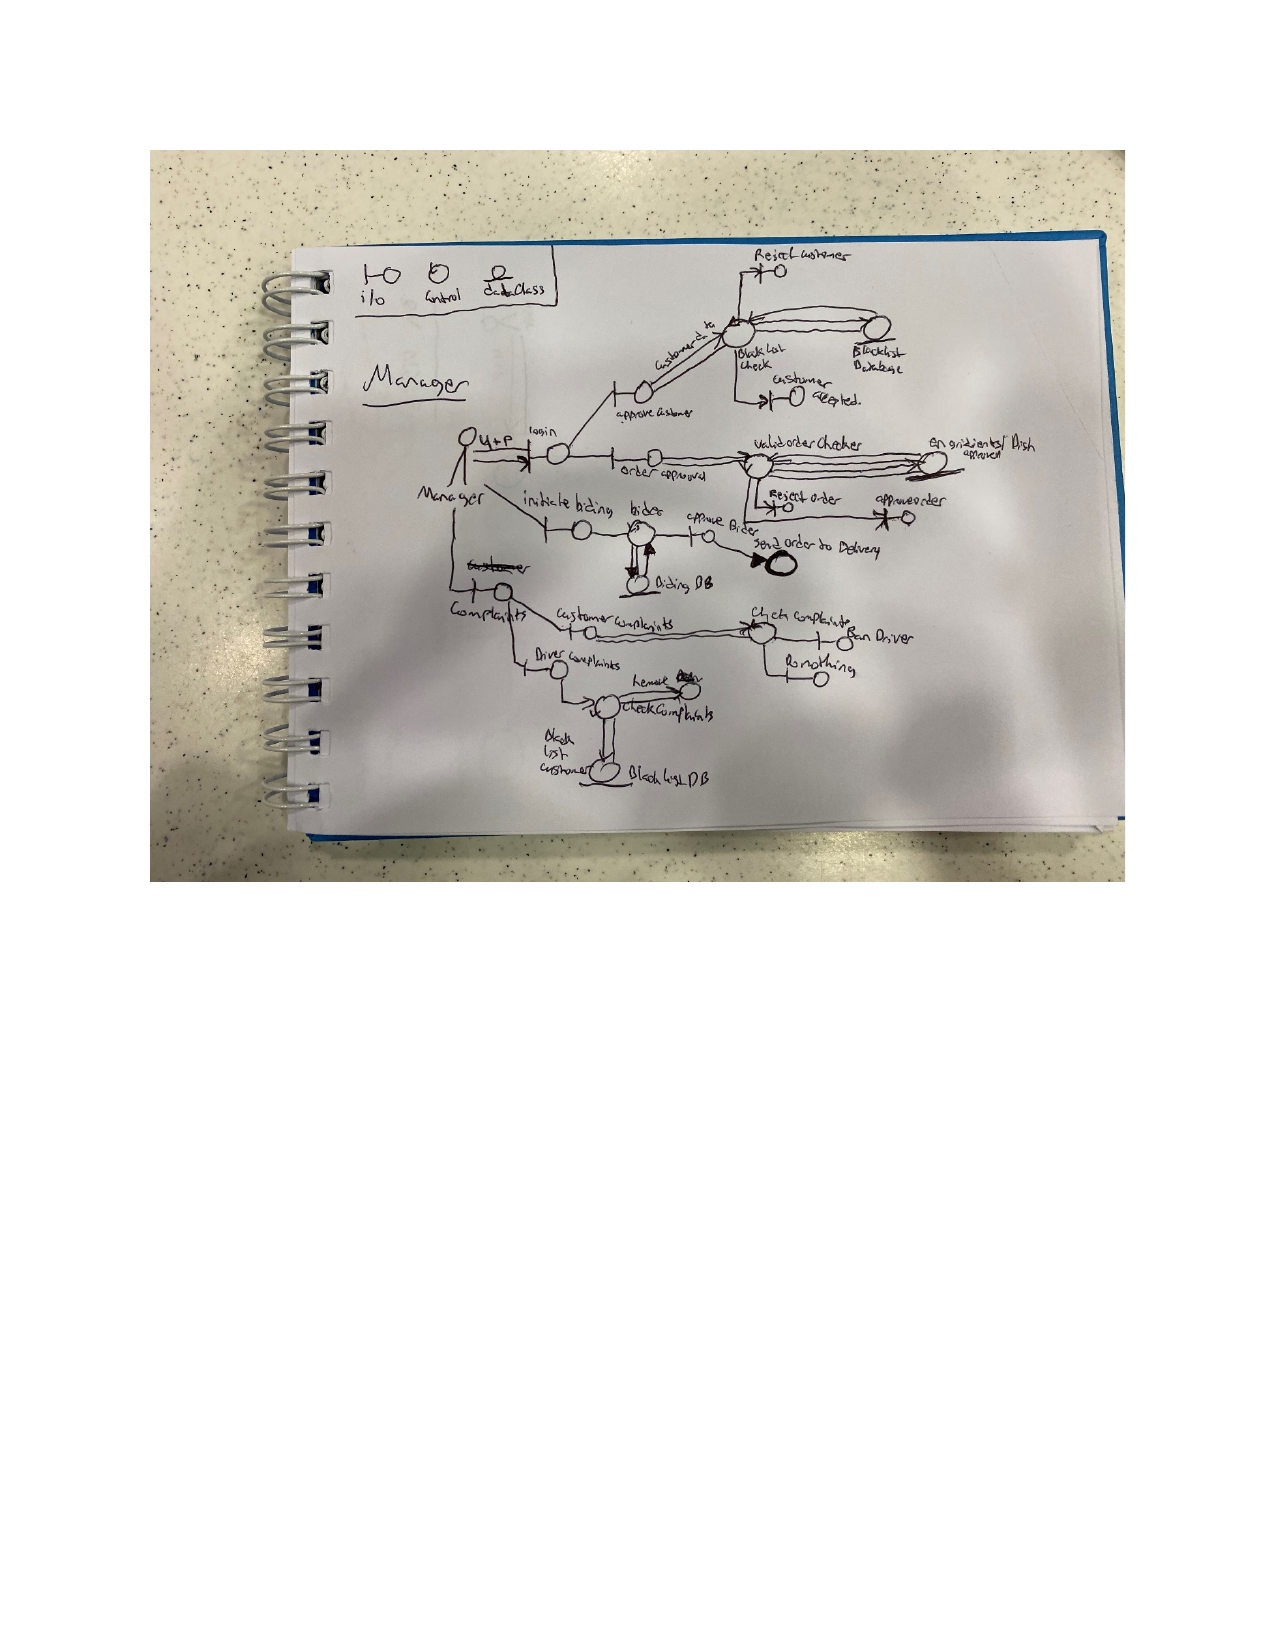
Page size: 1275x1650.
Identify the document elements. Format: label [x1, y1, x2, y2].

picture [150, 150, 1125, 882]
